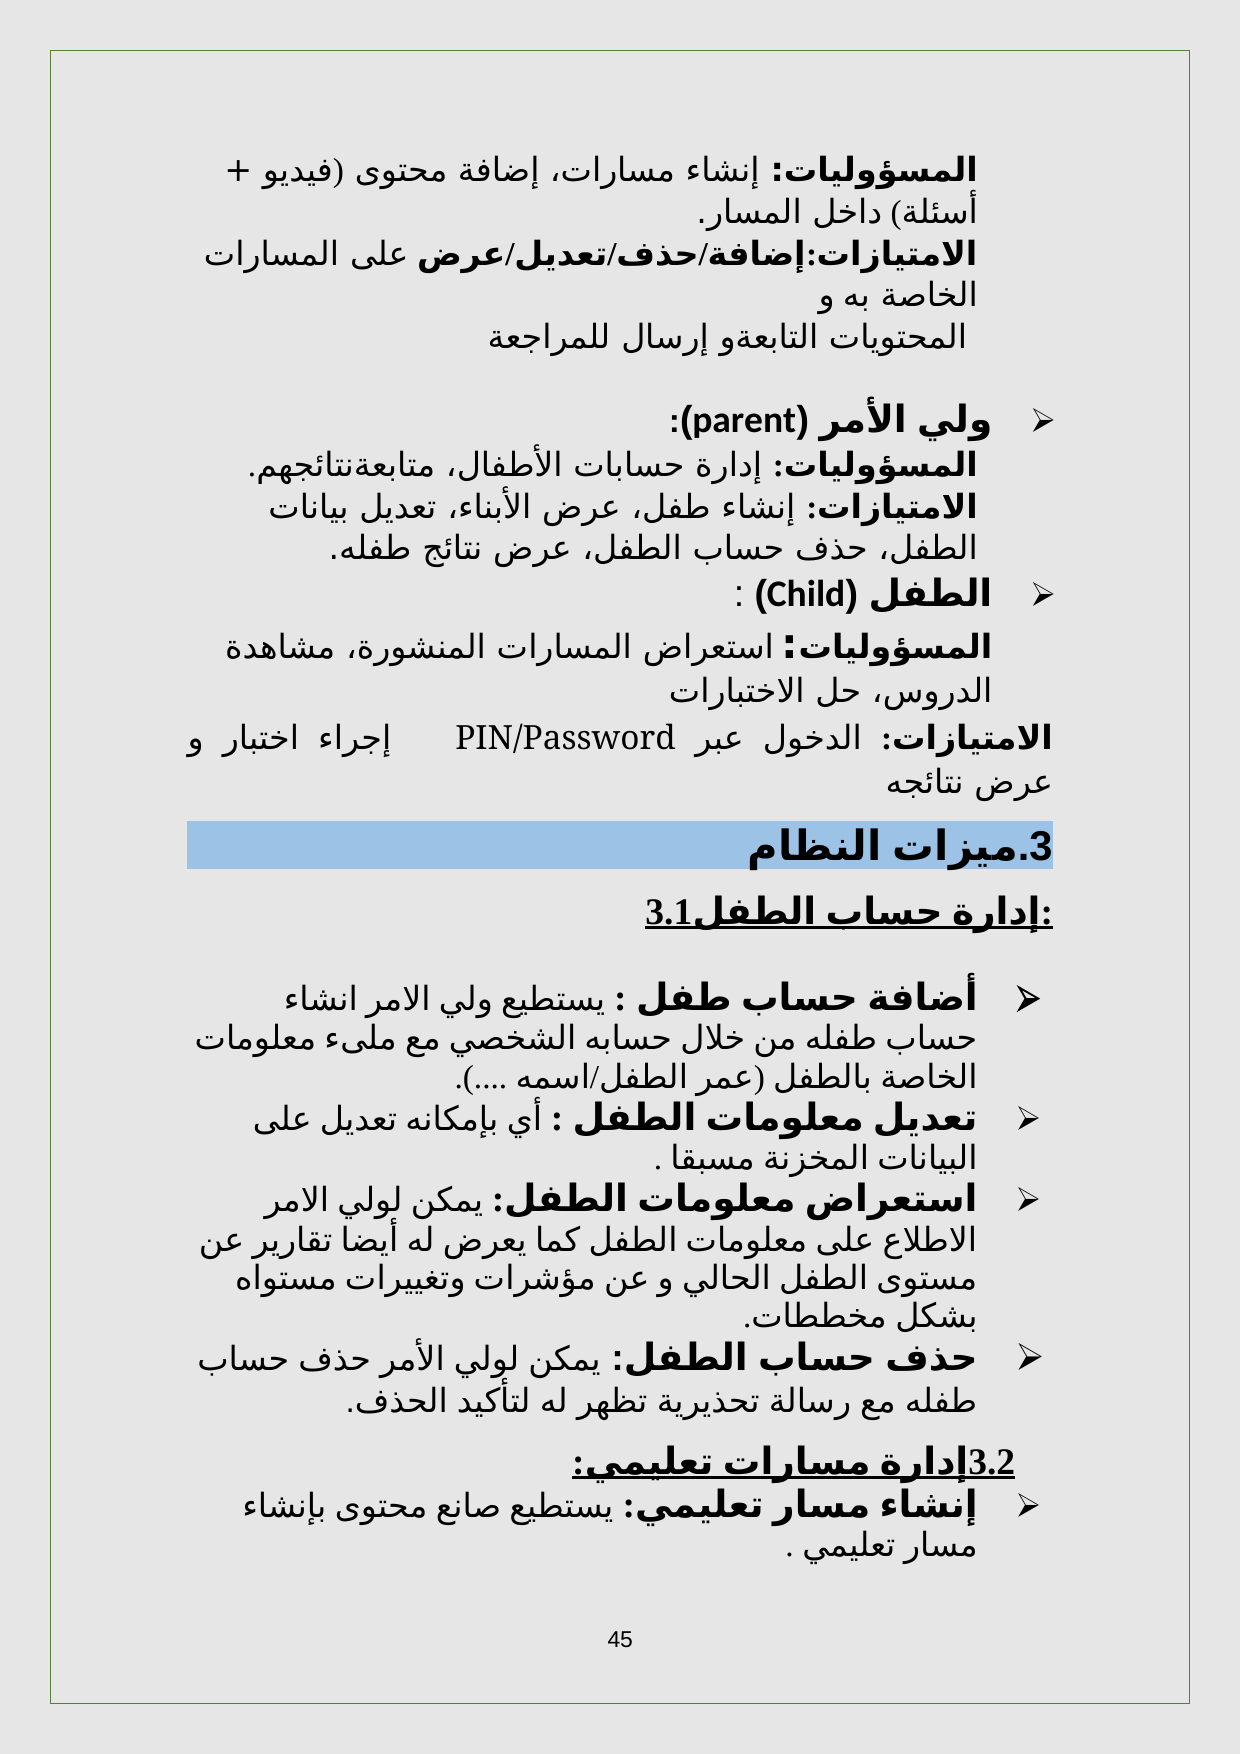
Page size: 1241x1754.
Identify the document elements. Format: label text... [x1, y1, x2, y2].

list إنشاء مسار تعليمي: يستطيع صانع محتوى بإنشاء مسار تعليمي . [187, 1482, 1015, 1564]
list ولي الأمر (parent): [187, 396, 1030, 442]
list المسؤوليات: إدارة حسابات الأطفال، متابعةنتائجهم. [187, 445, 978, 484]
list المحتويات التابعةو إرسال للمراجعة [187, 318, 978, 356]
text 3.ميزات النظام [187, 821, 1053, 869]
list المسؤوليات: استعراض المسارات المنشورة، مشاهدة الدروس، حل الاختبارات [187, 620, 992, 711]
list الامتيازات: الدخول عبر PIN/Password إجراء اختبار و عرض نتائجه [187, 714, 1053, 801]
text 3.2إدارة مسارات تعليمي: [187, 1439, 1015, 1482]
text 3.1إدارة حساب الطفل: [187, 889, 1053, 932]
list الامتيازات: إنشاء طفل، عرض الأبناء، تعديل بيانات الطفل، حذف حساب الطفل، عرض نتائج طفله. [187, 487, 978, 567]
list الطفل (Child) : [187, 570, 1030, 616]
list تعديل معلومات الطفل : أي بإمكانه تعديل على البيانات المخزنة مسبقا . [187, 1095, 1015, 1177]
list أضافة حساب طفل : يستطيع ولي الامر انشاء حساب طفله من خلال حسابه الشخصي مع ملىء معلومات الخاصة بالطفل (عمر الطفل/اسمه ....). [187, 976, 1015, 1095]
list الامتيازات:إضافة/حذف/تعديل/عرض على المسارات الخاصة به و [187, 234, 978, 314]
list استعراض معلومات الطفل: يمكن لولي الامر الاطلاع على معلومات الطفل كما يعرض له أيضا تقارير عن مستوى الطفل الحالي و عن مؤشرات وتغييرات مستواه بشكل مخططات. [187, 1177, 1015, 1335]
list حذف حساب الطفل: يمكن لولي الأمر حذف حساب طفله مع رسالة تحذيرية تظهر له لتأكيد الحذف. [187, 1335, 1015, 1419]
list المسؤوليات: إنشاء مسارات، إضافة محتوى (فيديو + أسئلة) داخل المسار. [187, 150, 978, 231]
